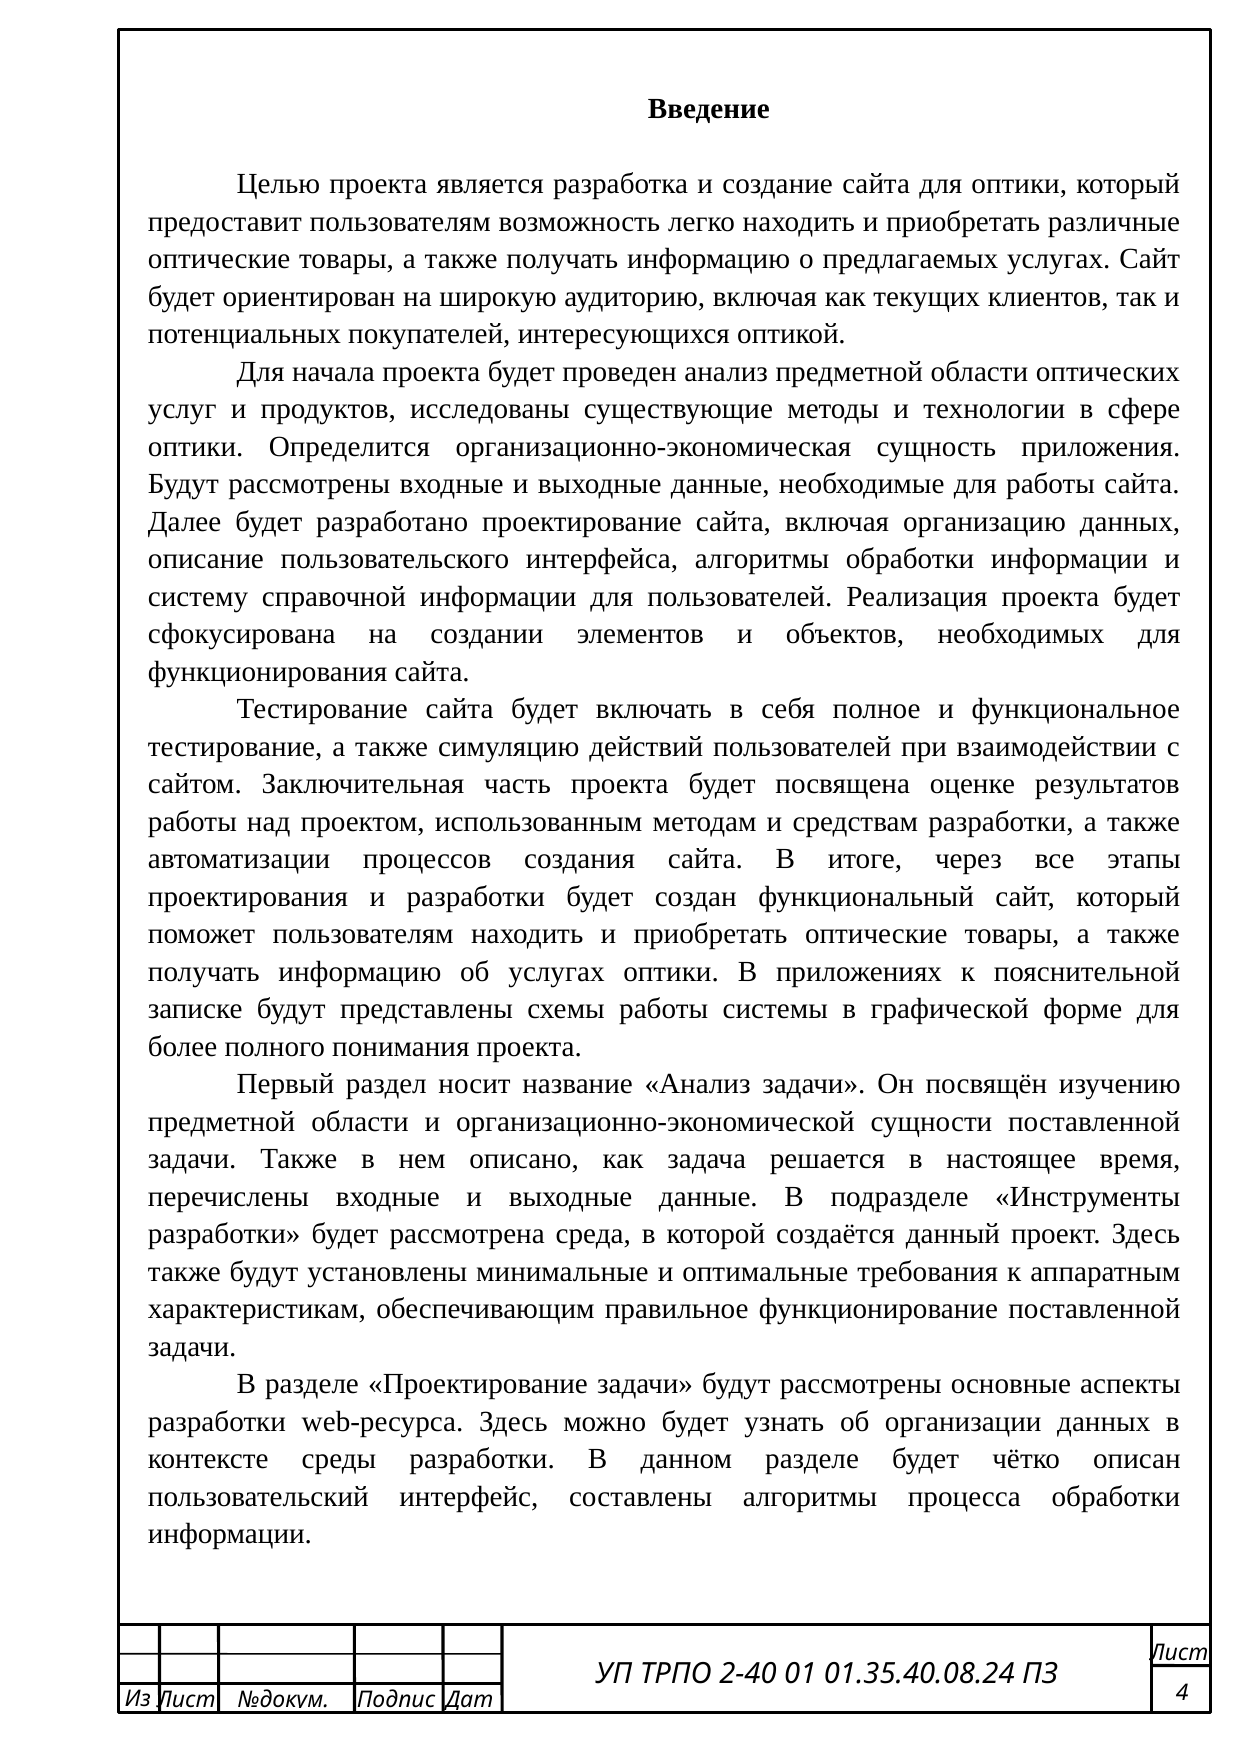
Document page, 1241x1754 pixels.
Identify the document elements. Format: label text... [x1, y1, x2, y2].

text Целью проекта является разработка и создание сайта для оптики, который предоставит пользователям возможность легко находить и приобретать различные оптические товары, а также получать информацию о предлагаемых услугах. Сайт будет ориентирован на широкую аудиторию, включая как текущих клиентов, так и потенциальных покупателей, интересующихся оптикой. [148, 164, 1181, 351]
text Для начала проекта будет проведен анализ предметной области оптических услуг и продуктов, исследованы существующие методы и технологии в сфере оптики. Определится организационно-экономическая сущность приложения. Будут рассмотрены входные и выходные данные, необходимые для работы сайта. Далее будет разработано проектирование сайта, включая организацию данных, описание пользовательского интерфейса, алгоритмы обработки информации и систему справочной информации для пользователей. Реализация проекта будет сфокусирована на создании элементов и объектов, необходимых для функционирования сайта. [148, 351, 1181, 689]
text Тестирование сайта будет включать в себя полное и функциональное тестирование, а также симуляцию действий пользователей при взаимодействии с сайтом. Заключительная часть проекта будет посвящена оценке результатов работы над проектом, использованным методам и средствам разработки, а также автоматизации процессов создания сайта. В итоге, через все этапы проектирования и разработки будет создан функциональный сайт, который поможет пользователям находить и приобретать оптические товары, а также получать информацию об услугах оптики. В приложениях к пояснительной записке будут представлены схемы работы системы в графической форме для более полного понимания проекта. [148, 689, 1181, 1064]
text Введение [148, 89, 1181, 126]
text В разделе «Проектирование задачи» будут рассмотрены основные аспекты разработки web-ресурса. Здесь можно будет узнать об организации данных в контексте среды разработки. В данном разделе будет чётко описан пользовательский интерфейс, составлены алгоритмы процесса обработки информации. [148, 1364, 1181, 1551]
text Первый раздел носит название «Анализ задачи». Он посвящён изучению предметной области и организационно-экономической сущности поставленной задачи. Также в нем описано, как задача решается в настоящее время, перечислены входные и выходные данные. В подразделе «Инструменты разработки» будет рассмотрена среда, в которой создаётся данный проект. Здесь также будут установлены минимальные и оптимальные требования к аппаратным характеристикам, обеспечивающим правильное функционирование поставленной задачи. [148, 1064, 1181, 1364]
